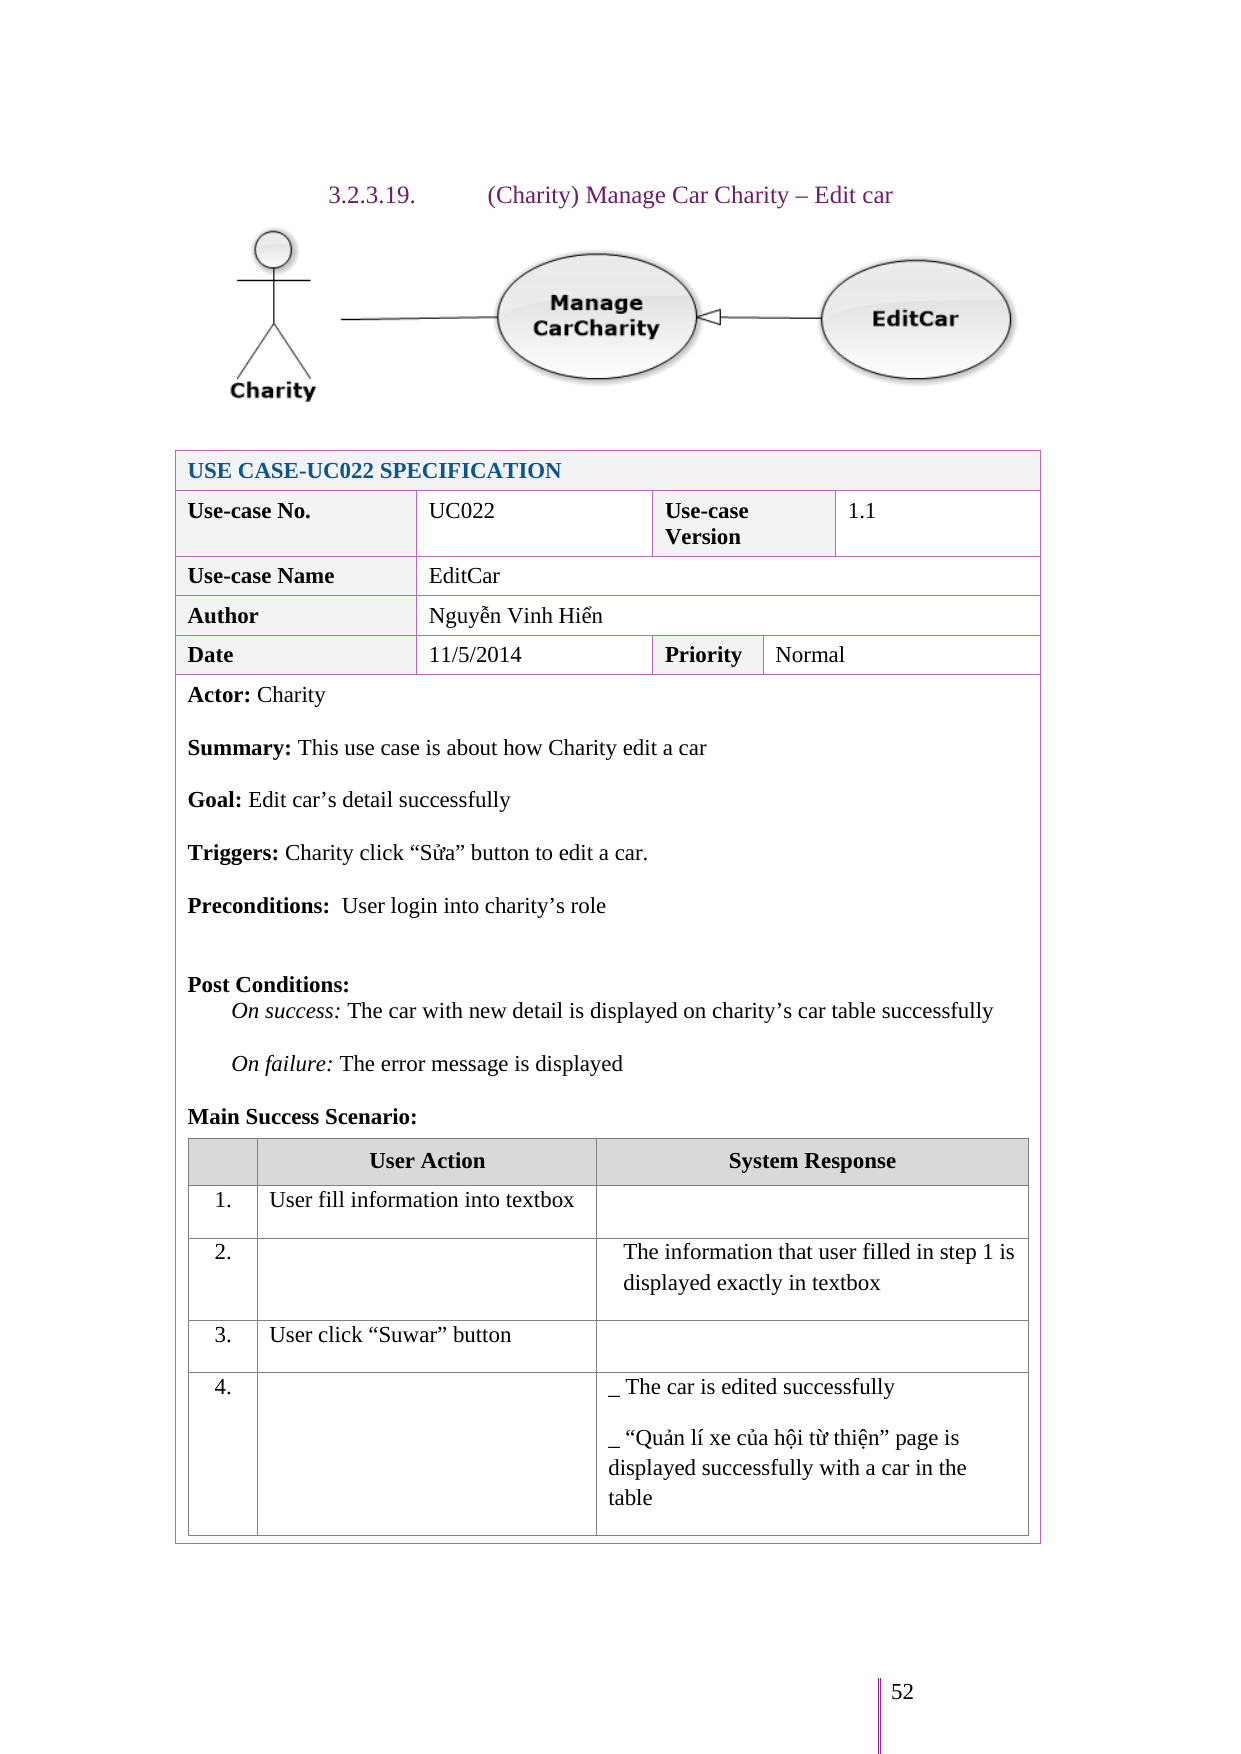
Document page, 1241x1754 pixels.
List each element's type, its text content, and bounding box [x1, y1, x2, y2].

table_cell Use-case Version [653, 491, 835, 556]
table_cell Normal [764, 636, 1040, 674]
table_cell 1.1 [836, 491, 1040, 556]
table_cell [176, 675, 1040, 1542]
subtitle (Charity) Manage Car Charity – Edit car [328, 180, 1053, 209]
table_cell Use-case Name [176, 557, 416, 595]
table_cell Date [176, 636, 416, 674]
table_cell Author [176, 596, 416, 634]
table_cell Use-case No. [176, 491, 416, 556]
table_header USE CASE-UC022 SPECIFICATION [176, 451, 1040, 490]
table_cell 11/5/2014 [417, 636, 652, 674]
table_cell Priority [653, 636, 763, 674]
picture [187, 213, 1030, 426]
table_cell Nguyễn Vinh Hiển [417, 596, 1040, 634]
table_cell UC022 [417, 491, 652, 556]
table_cell EditCar [417, 557, 1040, 595]
